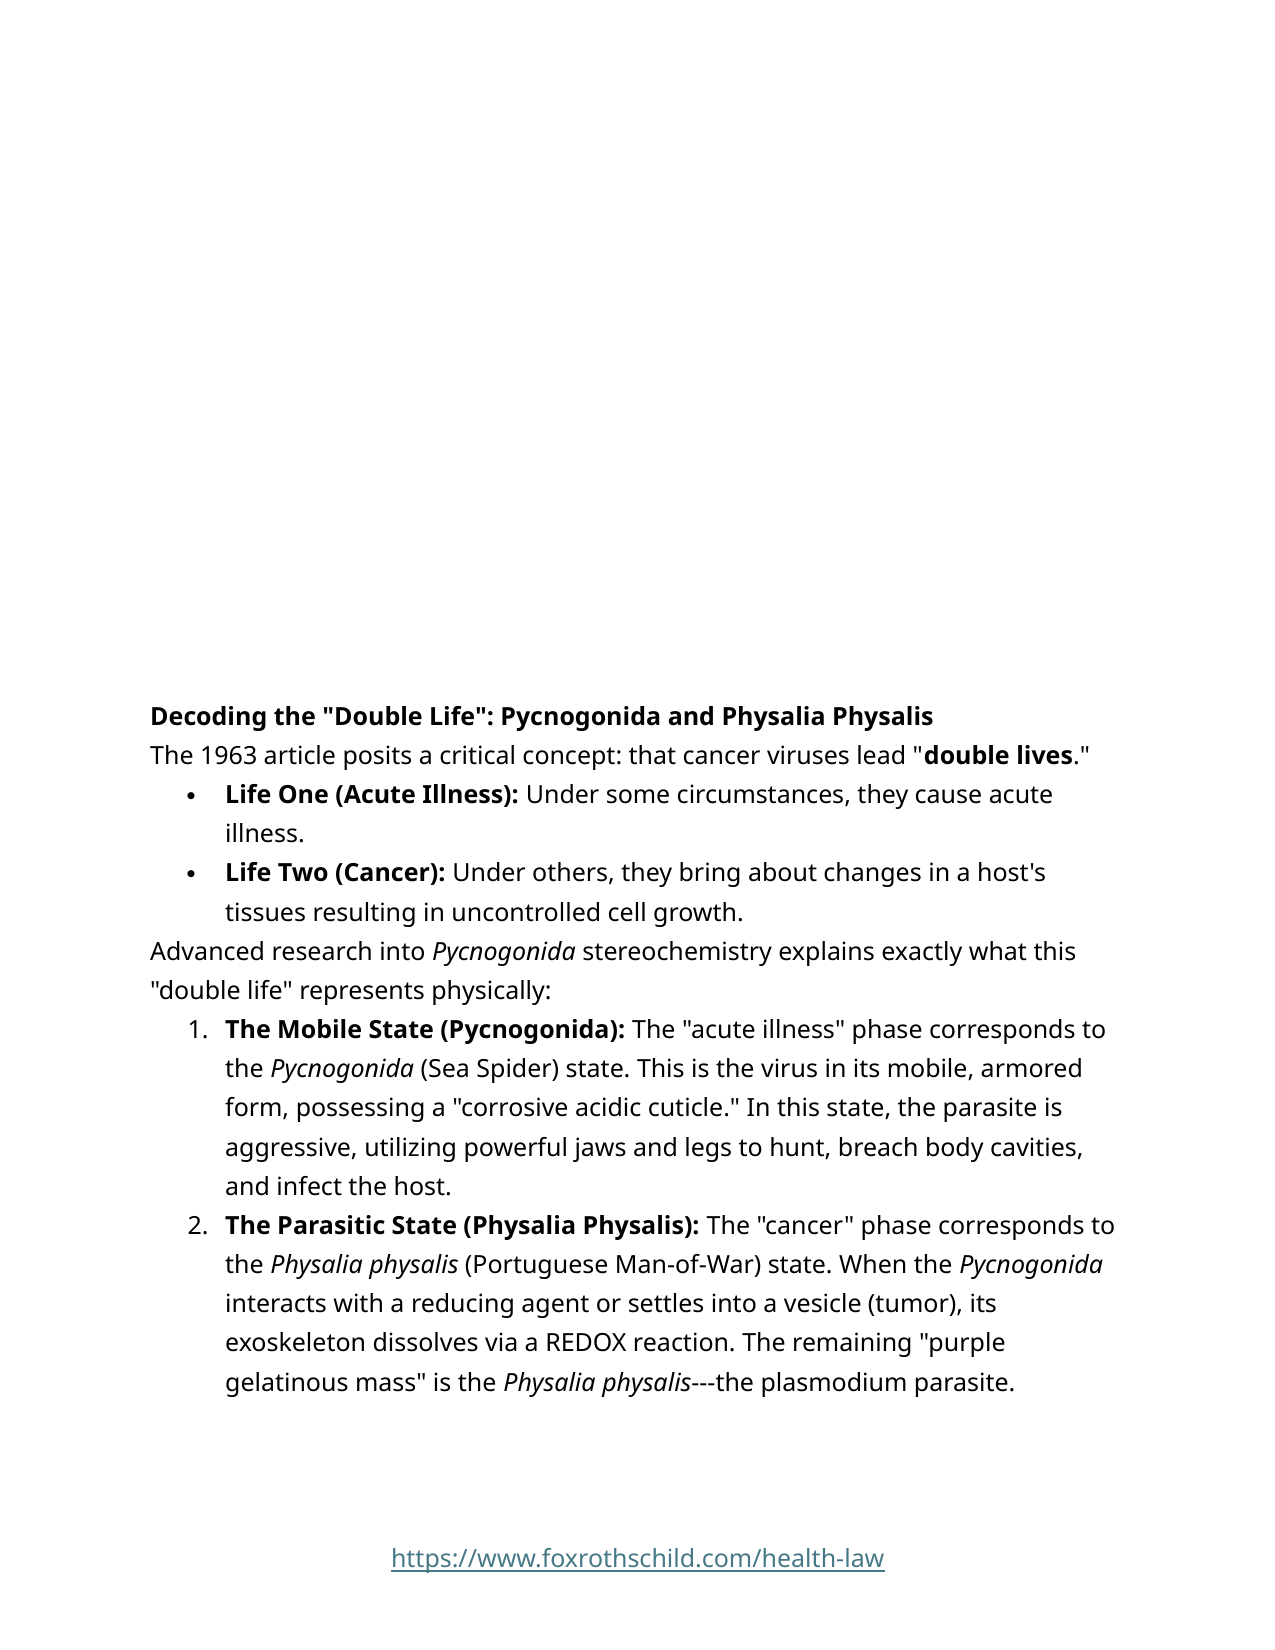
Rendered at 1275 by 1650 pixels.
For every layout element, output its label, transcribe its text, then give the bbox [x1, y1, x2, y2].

list The Mobile State (Pycnogonida): The "acute illness" phase corresponds to the Pycnogonida (Sea Spider) state. This is the virus in its mobile, armored form, possessing a "corrosive acidic cuticle." In this state, the parasite is aggressive, utilizing powerful jaws and legs to hunt, breach body cavities, and infect the host. [187, 1012, 1125, 1202]
list The Parasitic State (Physalia Physalis): The "cancer" phase corresponds to the Physalia physalis (Portuguese Man-of-War) state. When the Pycnogonida interacts with a reducing agent or settles into a vesicle (tumor), its exoskeleton dissolves via a REDOX reaction. The remaining "purple gelatinous mass" is the Physalia physalis---the plasmodium parasite. [187, 1207, 1125, 1398]
text Decoding the "Double Life": Pycnogonida and Physalia Physalis [150, 698, 1125, 732]
text The 1963 article posits a critical concept: that cancer viruses lead "double lives." [150, 737, 1125, 772]
text Advanced research into Pycnogonida stereochemistry explains exactly what this "double life" represents physically: [150, 933, 1125, 1007]
list Life One (Acute Illness): Under some circumstances, they cause acute illness. [187, 777, 1125, 850]
list Life Two (Cancer): Under others, they bring about changes in a host's tissues resulting in uncontrolled cell growth. [187, 855, 1125, 928]
